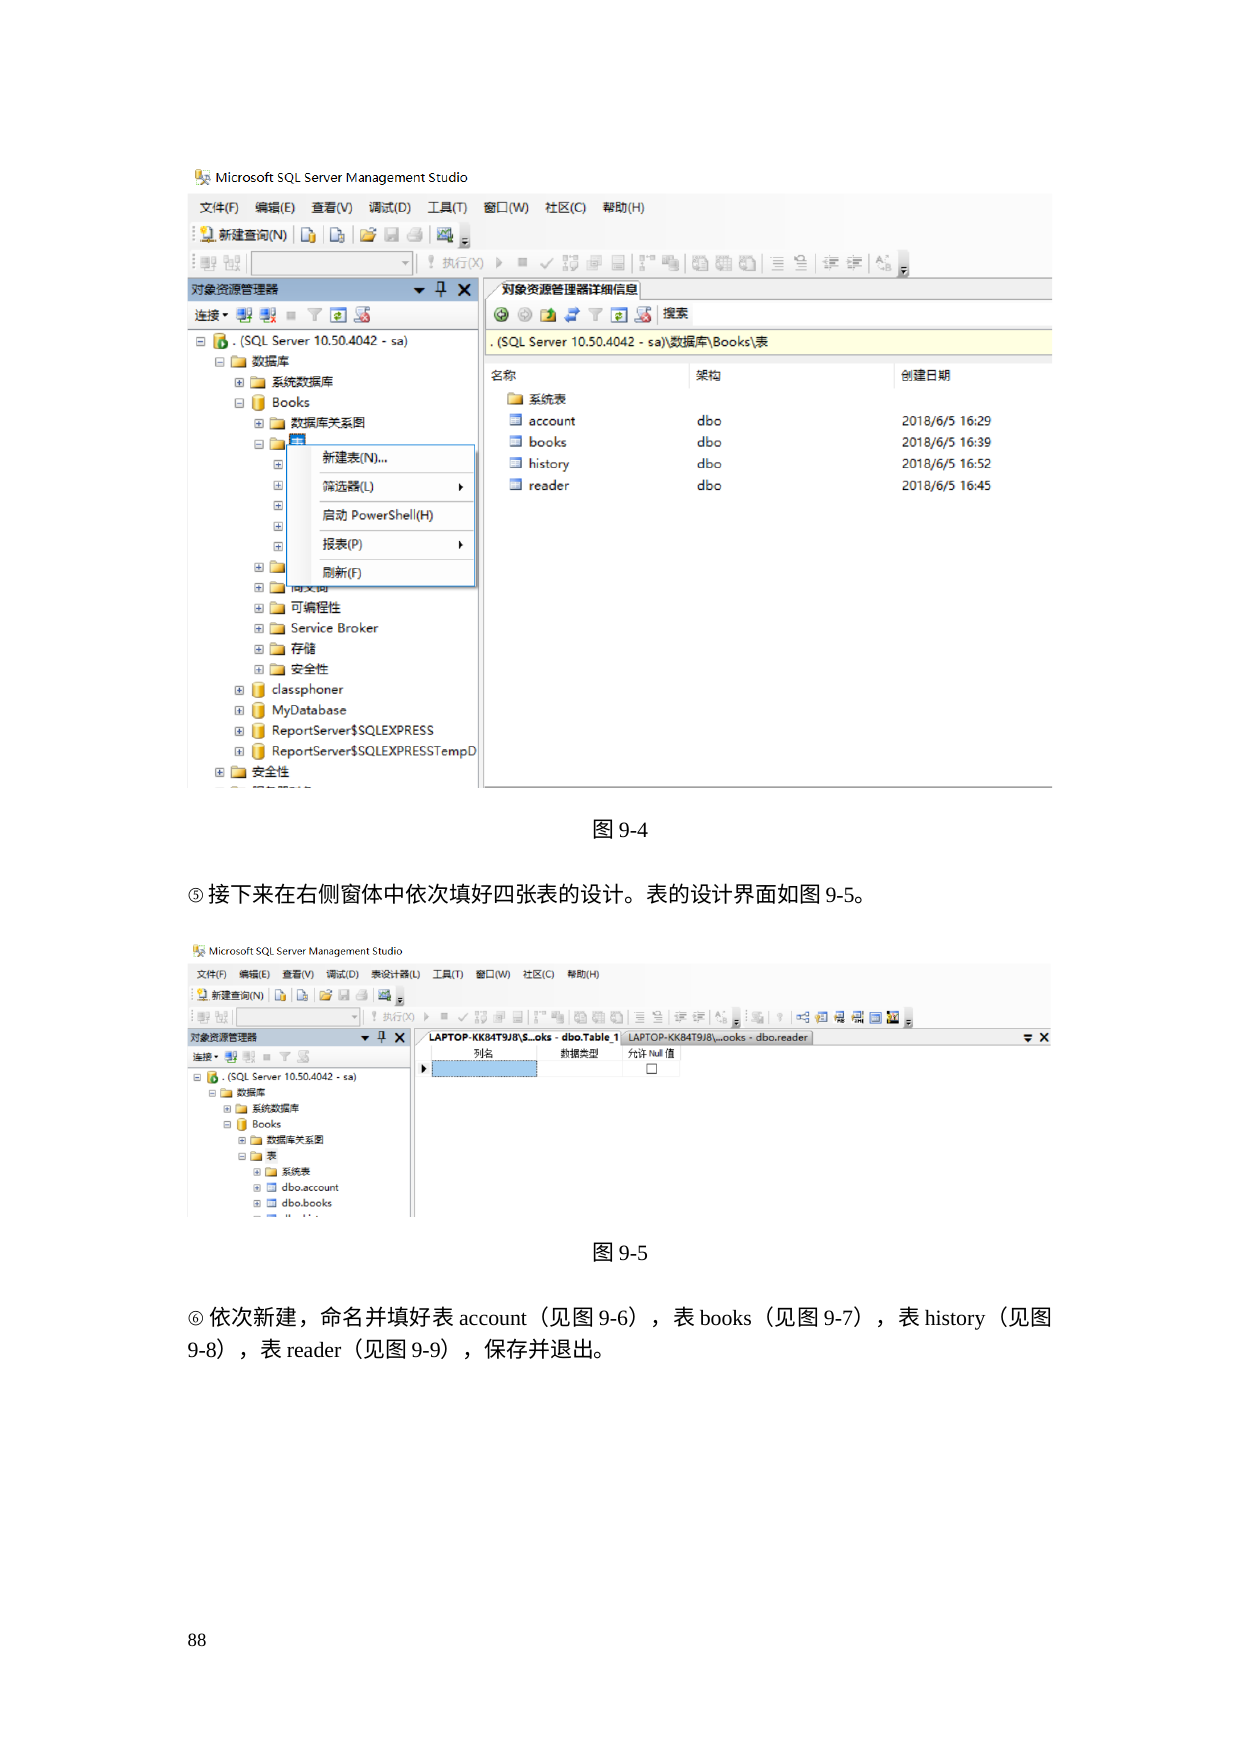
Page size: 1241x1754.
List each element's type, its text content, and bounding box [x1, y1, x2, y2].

text ⑥依次新建，命名并填好表account（见图9-6），表books（见图9-7），表history（见图9-8），表reader（见图9-9），保存并退出。 [187, 1299, 1053, 1364]
picture [187, 162, 1053, 788]
text 图9-5 [187, 1234, 1053, 1267]
picture [187, 942, 1051, 1217]
text 图9-4 [187, 812, 1053, 844]
text ⑤接下来在右侧窗体中依次填好四张表的设计。表的设计界面如图9-5。 [187, 877, 1053, 909]
